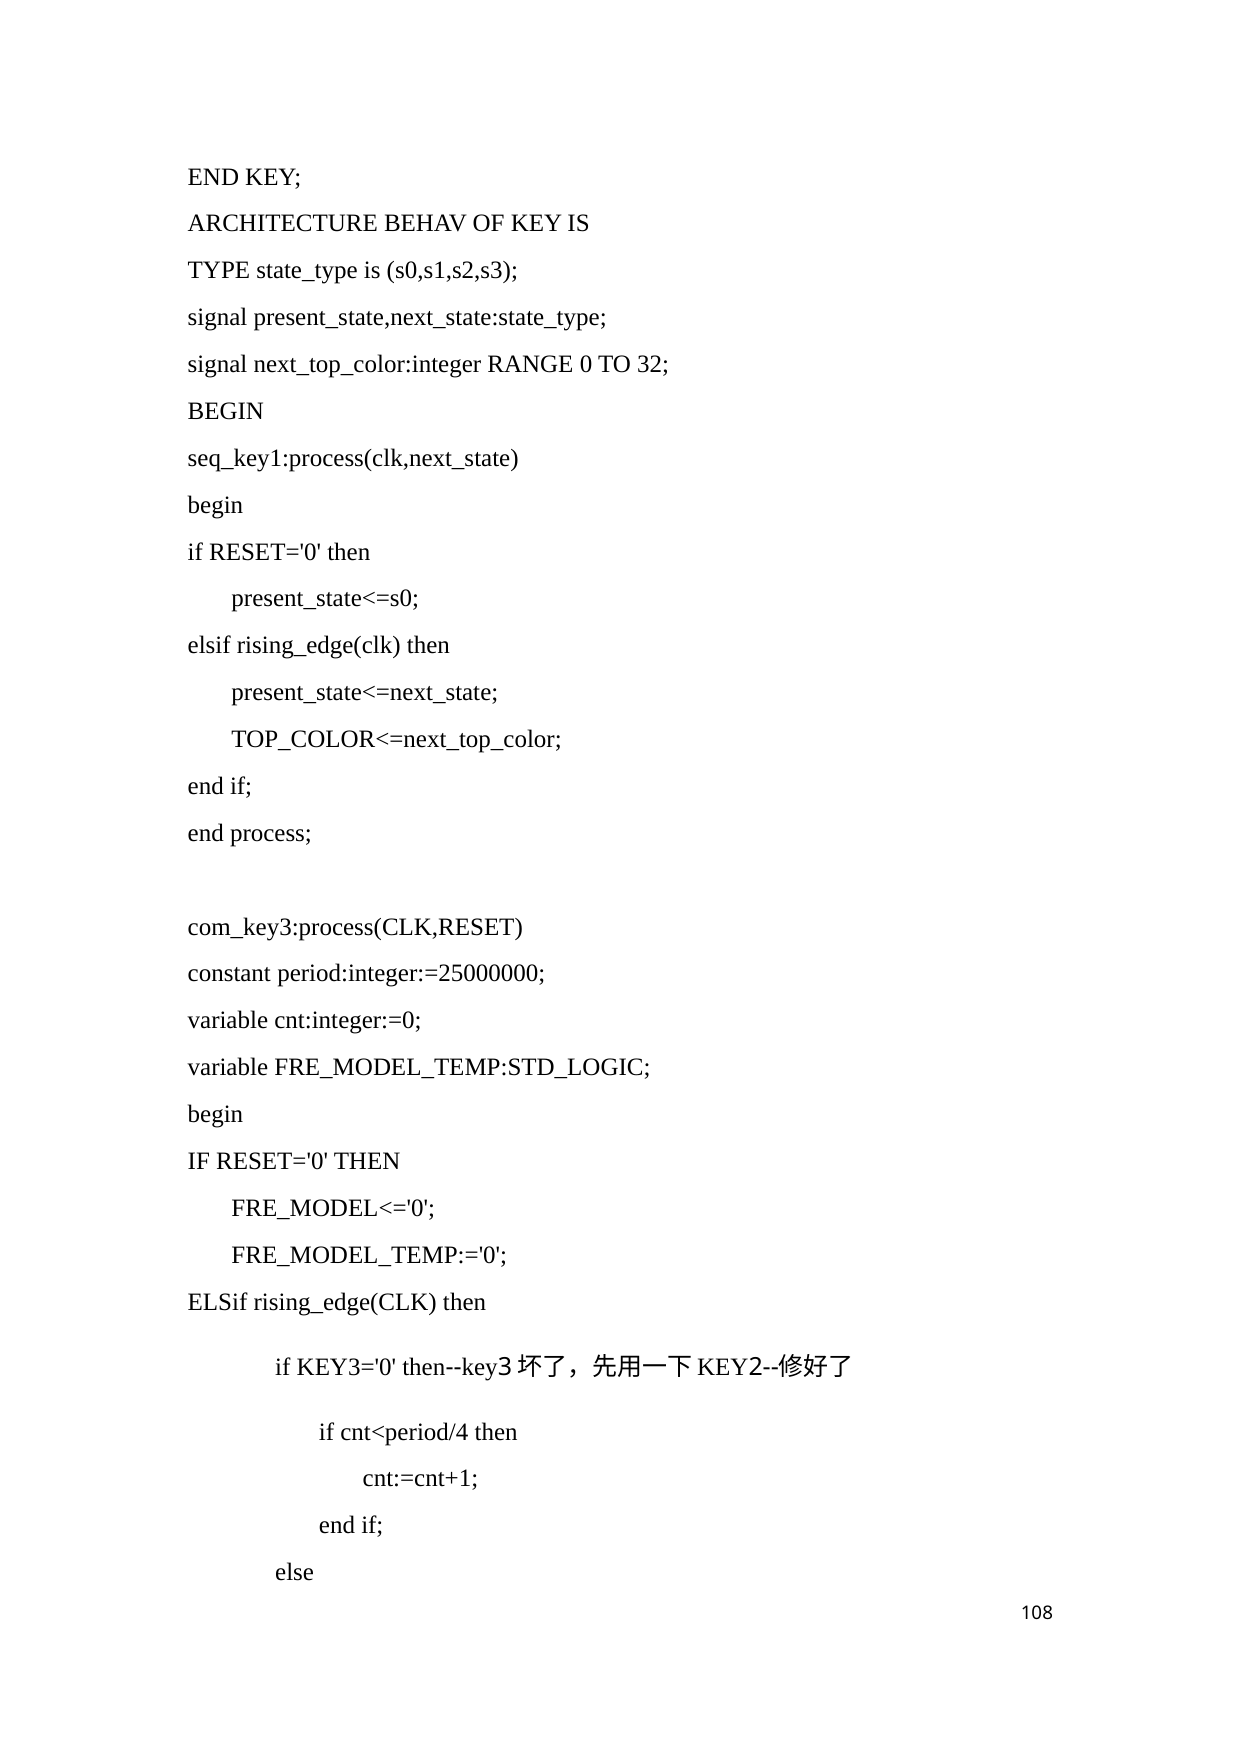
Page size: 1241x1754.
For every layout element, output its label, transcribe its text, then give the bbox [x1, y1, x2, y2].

text begin [187, 1097, 1053, 1130]
text present_state<=next_state; [187, 675, 1053, 708]
text ELSif rising_edge(CLK) then [187, 1285, 1053, 1317]
text TYPE state_type is (s0,s1,s2,s3); [187, 253, 1053, 286]
text com_key3:process(CLK,RESET) [187, 910, 1053, 942]
text signal next_top_color:integer RANGE 0 TO 32; [187, 347, 1053, 380]
text FRE_MODEL<='0'; [187, 1191, 1053, 1223]
text signal present_state,next_state:state_type; [187, 300, 1053, 333]
text elsif rising_edge(clk) then [187, 628, 1053, 661]
text else [187, 1555, 1053, 1588]
text variable cnt:integer:=0; [187, 1003, 1053, 1036]
text present_state<=s0; [187, 582, 1053, 614]
text variable FRE_MODEL_TEMP:STD_LOGIC; [187, 1050, 1053, 1083]
text END KEY; [187, 160, 1053, 192]
text IF RESET='0' THEN [187, 1144, 1053, 1177]
text cnt:=cnt+1; [187, 1462, 1053, 1494]
text begin [187, 488, 1053, 520]
text if KEY3='0' then--key3坏了，先用一下KEY2--修好了 [187, 1332, 1053, 1397]
text seq_key1:process(clk,next_state) [187, 441, 1053, 473]
text if RESET='0' then [187, 535, 1053, 567]
text ARCHITECTURE BEHAV OF KEY IS [187, 207, 1053, 239]
text TOP_COLOR<=next_top_color; [187, 722, 1053, 755]
text BEGIN [187, 394, 1053, 427]
text if cnt<period/4 then [187, 1415, 1053, 1447]
text end if; [187, 769, 1053, 802]
text end process; [187, 816, 1053, 848]
text FRE_MODEL_TEMP:='0'; [187, 1238, 1053, 1270]
text constant period:integer:=25000000; [187, 957, 1053, 989]
text end if; [187, 1508, 1053, 1541]
